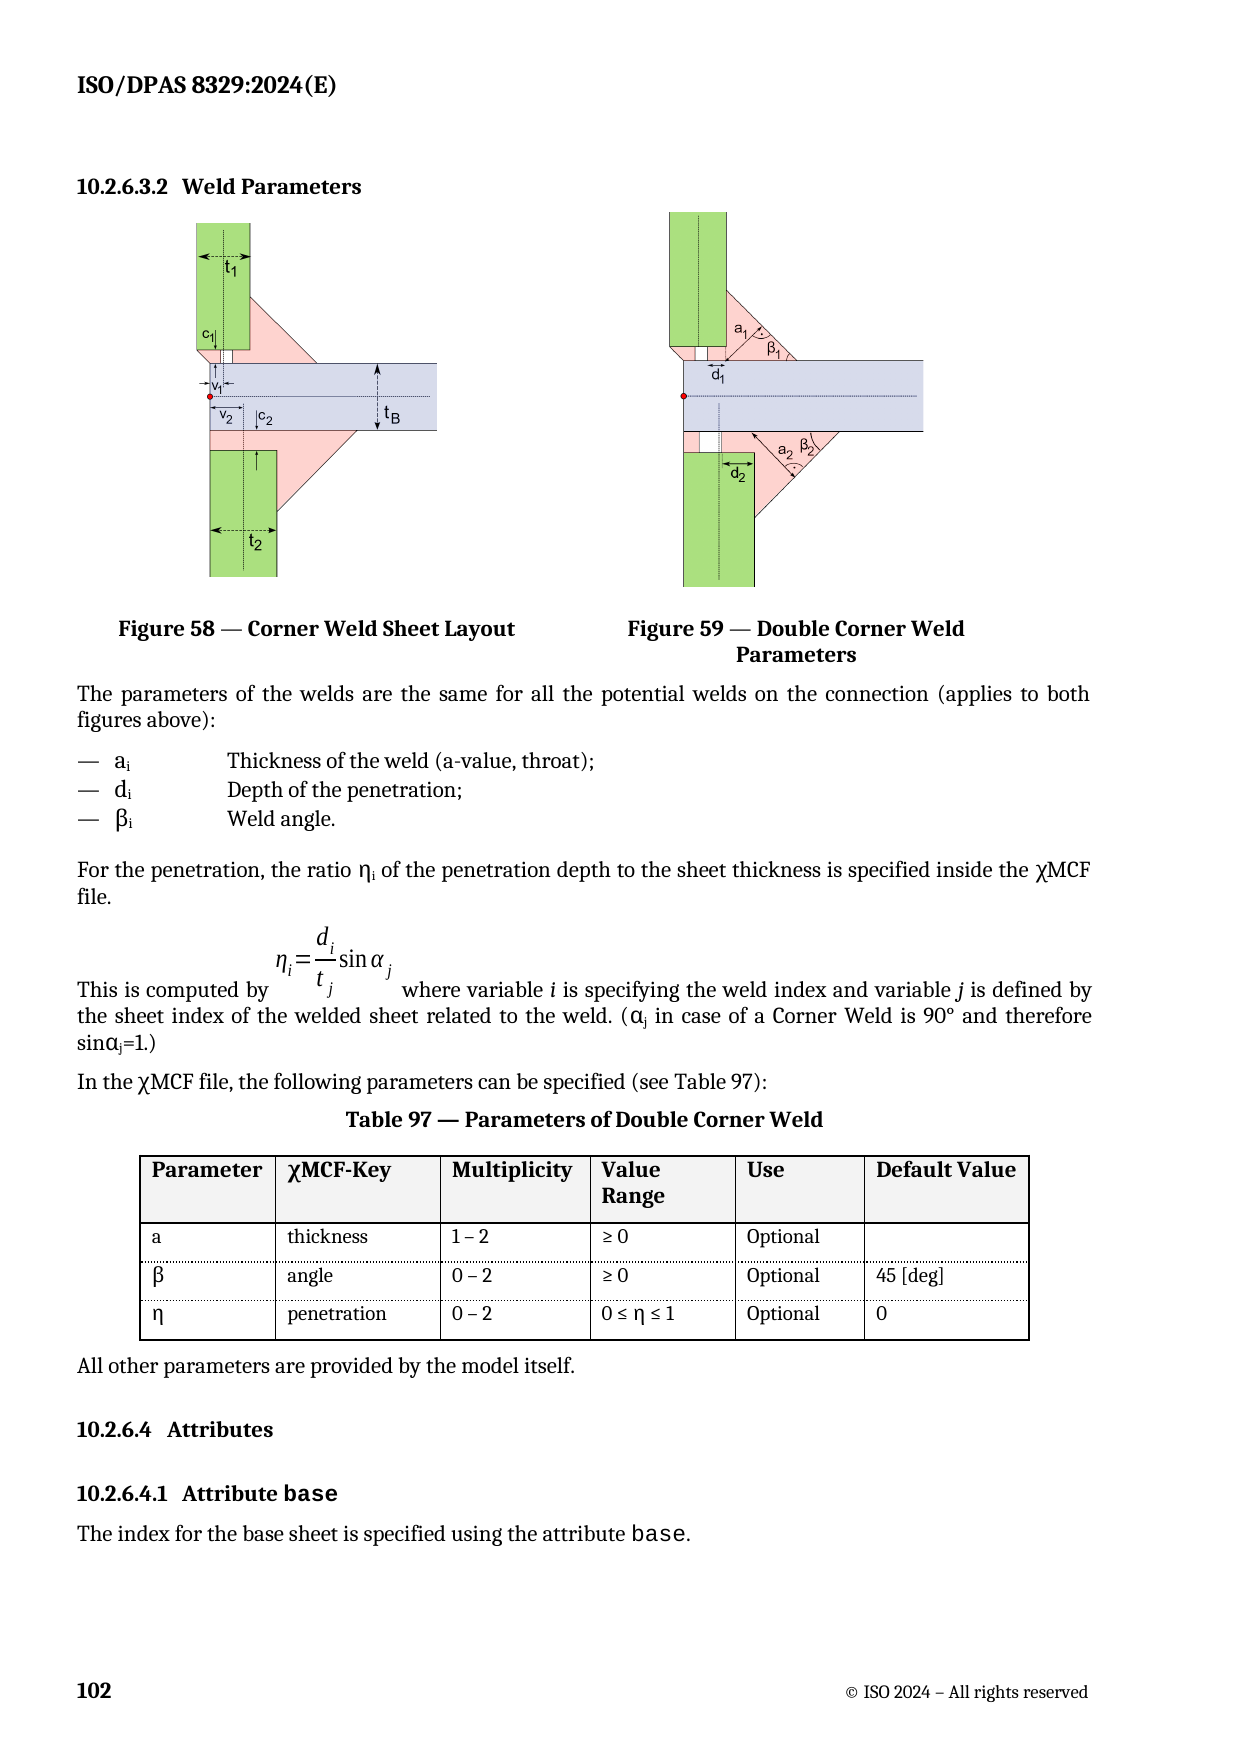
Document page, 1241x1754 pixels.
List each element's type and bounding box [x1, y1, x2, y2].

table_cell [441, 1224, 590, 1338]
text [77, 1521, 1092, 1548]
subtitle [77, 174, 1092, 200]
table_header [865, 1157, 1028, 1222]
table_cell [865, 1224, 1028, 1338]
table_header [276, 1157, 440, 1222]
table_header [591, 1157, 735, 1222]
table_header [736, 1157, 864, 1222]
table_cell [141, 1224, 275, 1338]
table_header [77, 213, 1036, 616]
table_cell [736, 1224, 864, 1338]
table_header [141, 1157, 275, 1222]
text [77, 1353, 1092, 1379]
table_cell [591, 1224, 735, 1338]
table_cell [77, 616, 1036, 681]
picture [196, 223, 437, 577]
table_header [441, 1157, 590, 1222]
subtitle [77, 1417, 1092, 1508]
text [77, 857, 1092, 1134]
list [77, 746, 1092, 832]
picture [669, 212, 924, 587]
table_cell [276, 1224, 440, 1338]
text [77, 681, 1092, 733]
